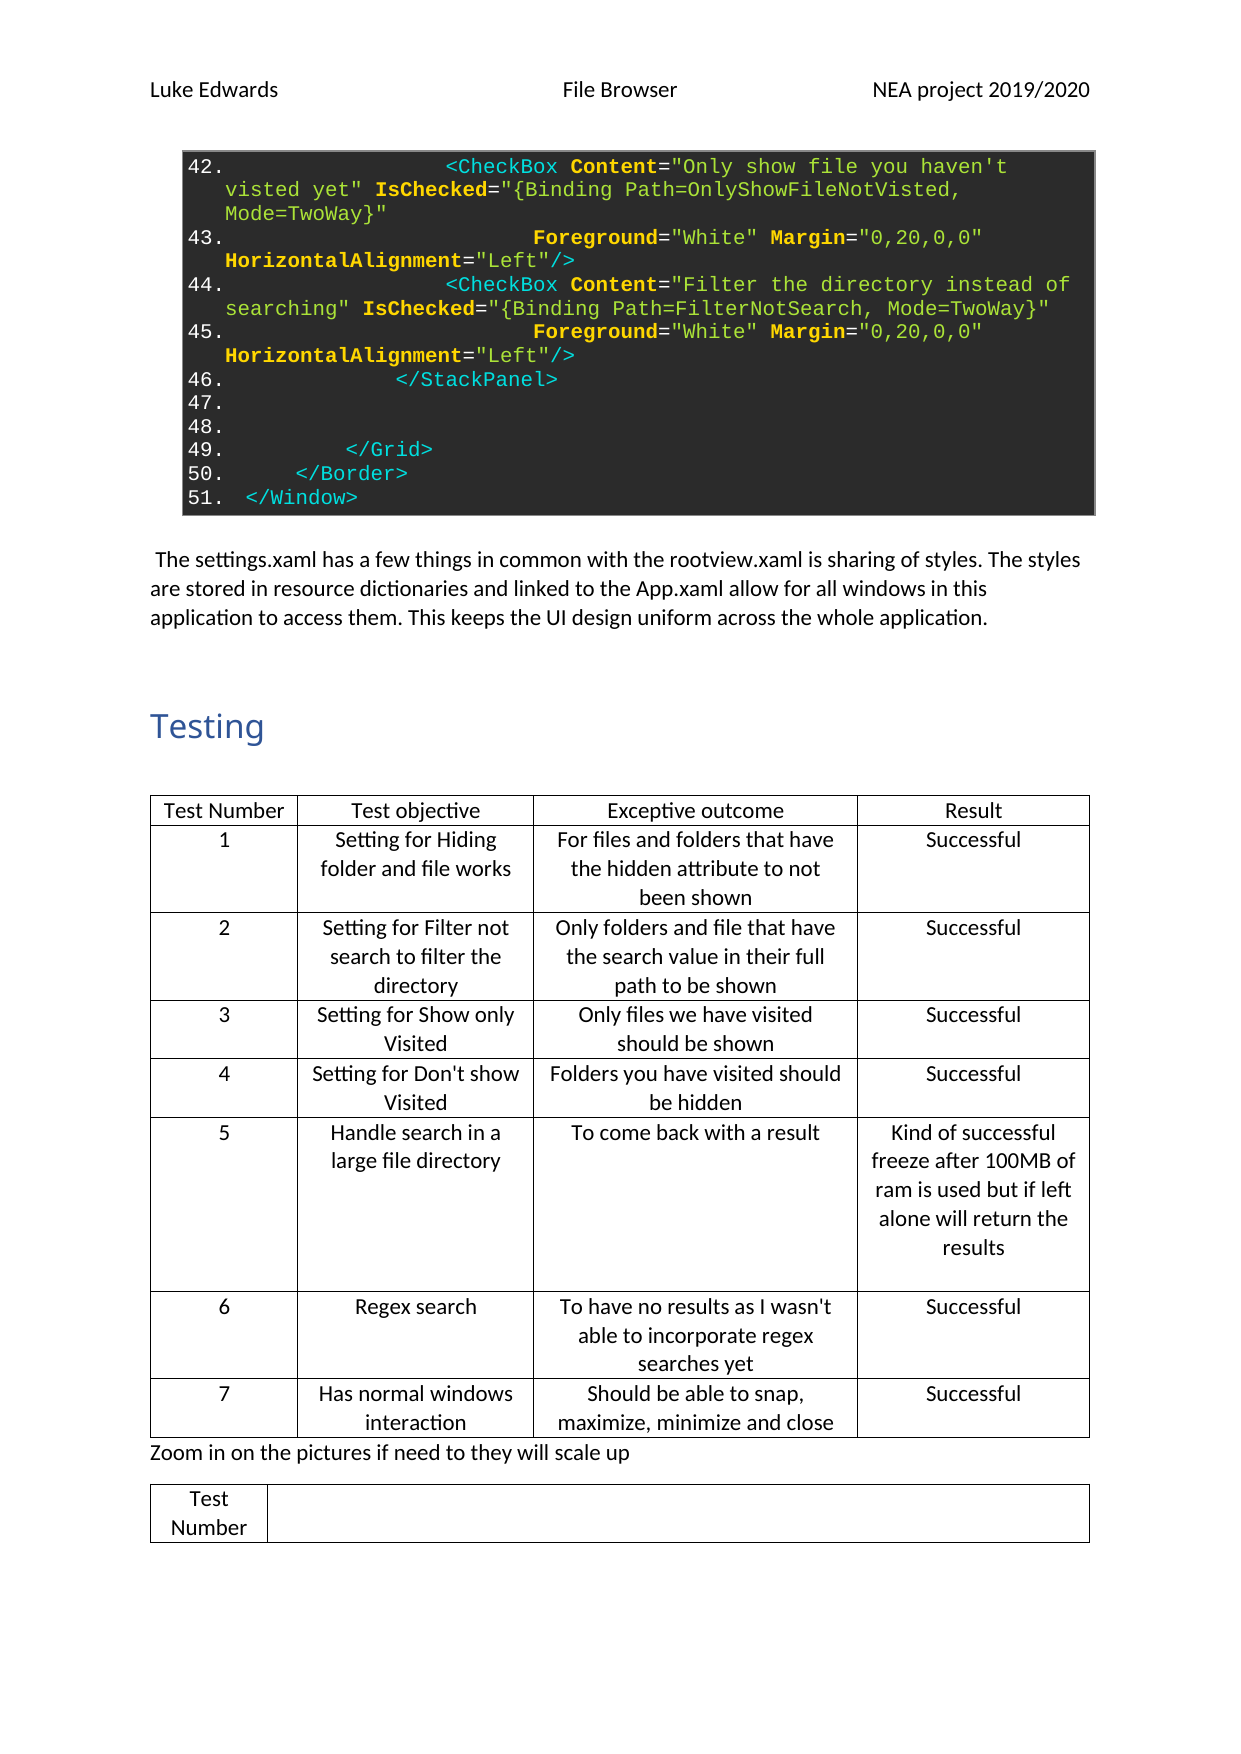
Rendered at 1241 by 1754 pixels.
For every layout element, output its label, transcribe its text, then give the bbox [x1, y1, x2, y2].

table_header Result [858, 796, 1089, 824]
table_cell Setting for Don't show Visited [298, 1059, 533, 1117]
list <CheckBox Content="Only show file you haven't visted yet" IsChecked="{Binding Path=OnlyShowFileNotVisted, Mode=TwoWay}" [183, 152, 1094, 221]
list </StackPanel> [183, 363, 1094, 386]
table_header Test Number [151, 796, 297, 824]
table_cell Setting for Hiding folder and file works [298, 826, 533, 912]
table_cell Setting for Show only Visited [298, 1001, 533, 1058]
table_cell Successful [858, 913, 1089, 999]
text The settings.xaml has a few things in common with the rootview.xaml is sharing of styles. The styles are stored in resource dictionaries and linked to the App.xaml allow for all windows in this application to access them. This keeps the UI design uniform across the whole application. [150, 545, 1090, 631]
table_cell Folders you have visited should be hidden [534, 1059, 857, 1117]
table_header Exceptive outcome [534, 796, 857, 824]
table_cell To have no results as I wasn't able to incorporate regex searches yet [534, 1292, 857, 1378]
table_cell Successful [858, 1292, 1089, 1378]
list </Grid> [183, 434, 1094, 457]
table_cell 3 [151, 1001, 297, 1058]
table_cell Only files we have visited should be shown [534, 1001, 857, 1058]
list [183, 221, 1094, 268]
table_cell Handle search in a large file directory [298, 1118, 533, 1291]
subtitle Testing [150, 702, 1090, 748]
table_cell Setting for Filter not search to filter the directory [298, 913, 533, 999]
table_cell 5 [151, 1118, 297, 1291]
table_header Test objective [298, 796, 533, 824]
list </Border> [183, 457, 1094, 481]
table_cell 2 [151, 913, 297, 999]
list Foreground="White" Margin="0,20,0,0" HorizontalAlignment="Left"/> [183, 316, 1094, 363]
table_cell Successful [858, 1059, 1089, 1117]
table_cell Regex search [298, 1292, 533, 1378]
table_header [268, 1485, 1089, 1542]
table_cell Kind of successful freeze after 100MB of ram is used but if left alone will return the results [858, 1118, 1089, 1291]
table_cell 6 [151, 1292, 297, 1378]
table_cell To come back with a result [534, 1118, 857, 1291]
table_header Test Number [151, 1485, 267, 1542]
table_cell Successful [858, 826, 1089, 912]
table_cell 1 [151, 826, 297, 912]
table_cell 7 [151, 1379, 297, 1437]
table_cell Should be able to snap, maximize, minimize and close [534, 1379, 857, 1437]
list </Window> [183, 481, 1094, 515]
table_cell For files and folders that have the hidden attribute to not been shown [534, 826, 857, 912]
list <CheckBox Content="Filter the directory instead of searching" IsChecked="{Binding Path=FilterNotSearch, Mode=TwoWay}" [183, 268, 1094, 316]
table_cell Only folders and file that have the search value in their full path to be shown [534, 913, 857, 999]
table_cell Successful [858, 1379, 1089, 1437]
text Zoom in on the pictures if need to they will scale up [150, 1438, 1090, 1466]
table_cell Successful [858, 1001, 1089, 1058]
table_cell 4 [151, 1059, 297, 1117]
table_cell Has normal windows interaction [298, 1379, 533, 1437]
